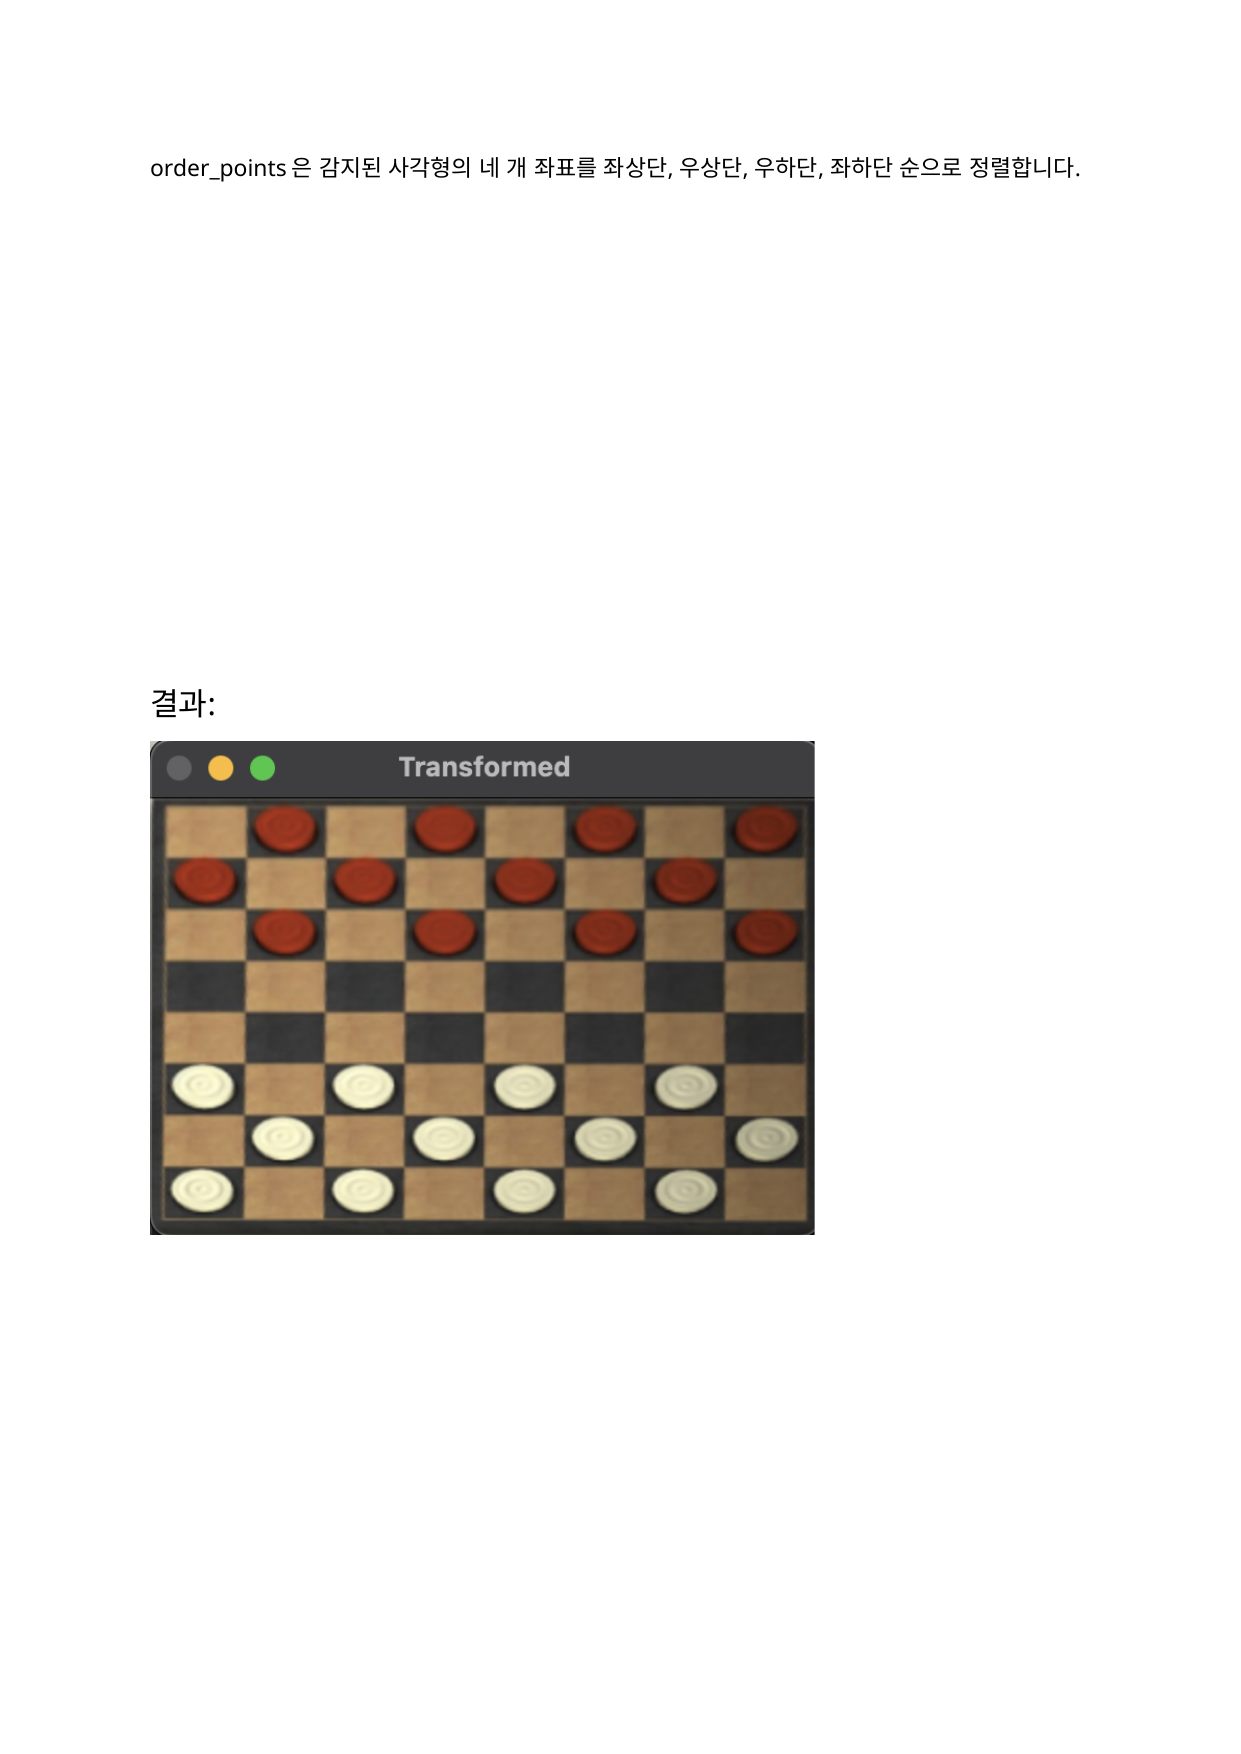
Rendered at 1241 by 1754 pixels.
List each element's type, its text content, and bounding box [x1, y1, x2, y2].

picture [150, 741, 815, 1235]
text 결과: [150, 679, 1090, 724]
text order_points은 감지된 사각형의 네 개 좌표를 좌상단, 우상단, 우하단, 좌하단 순으로 정렬합니다. [150, 150, 1090, 183]
